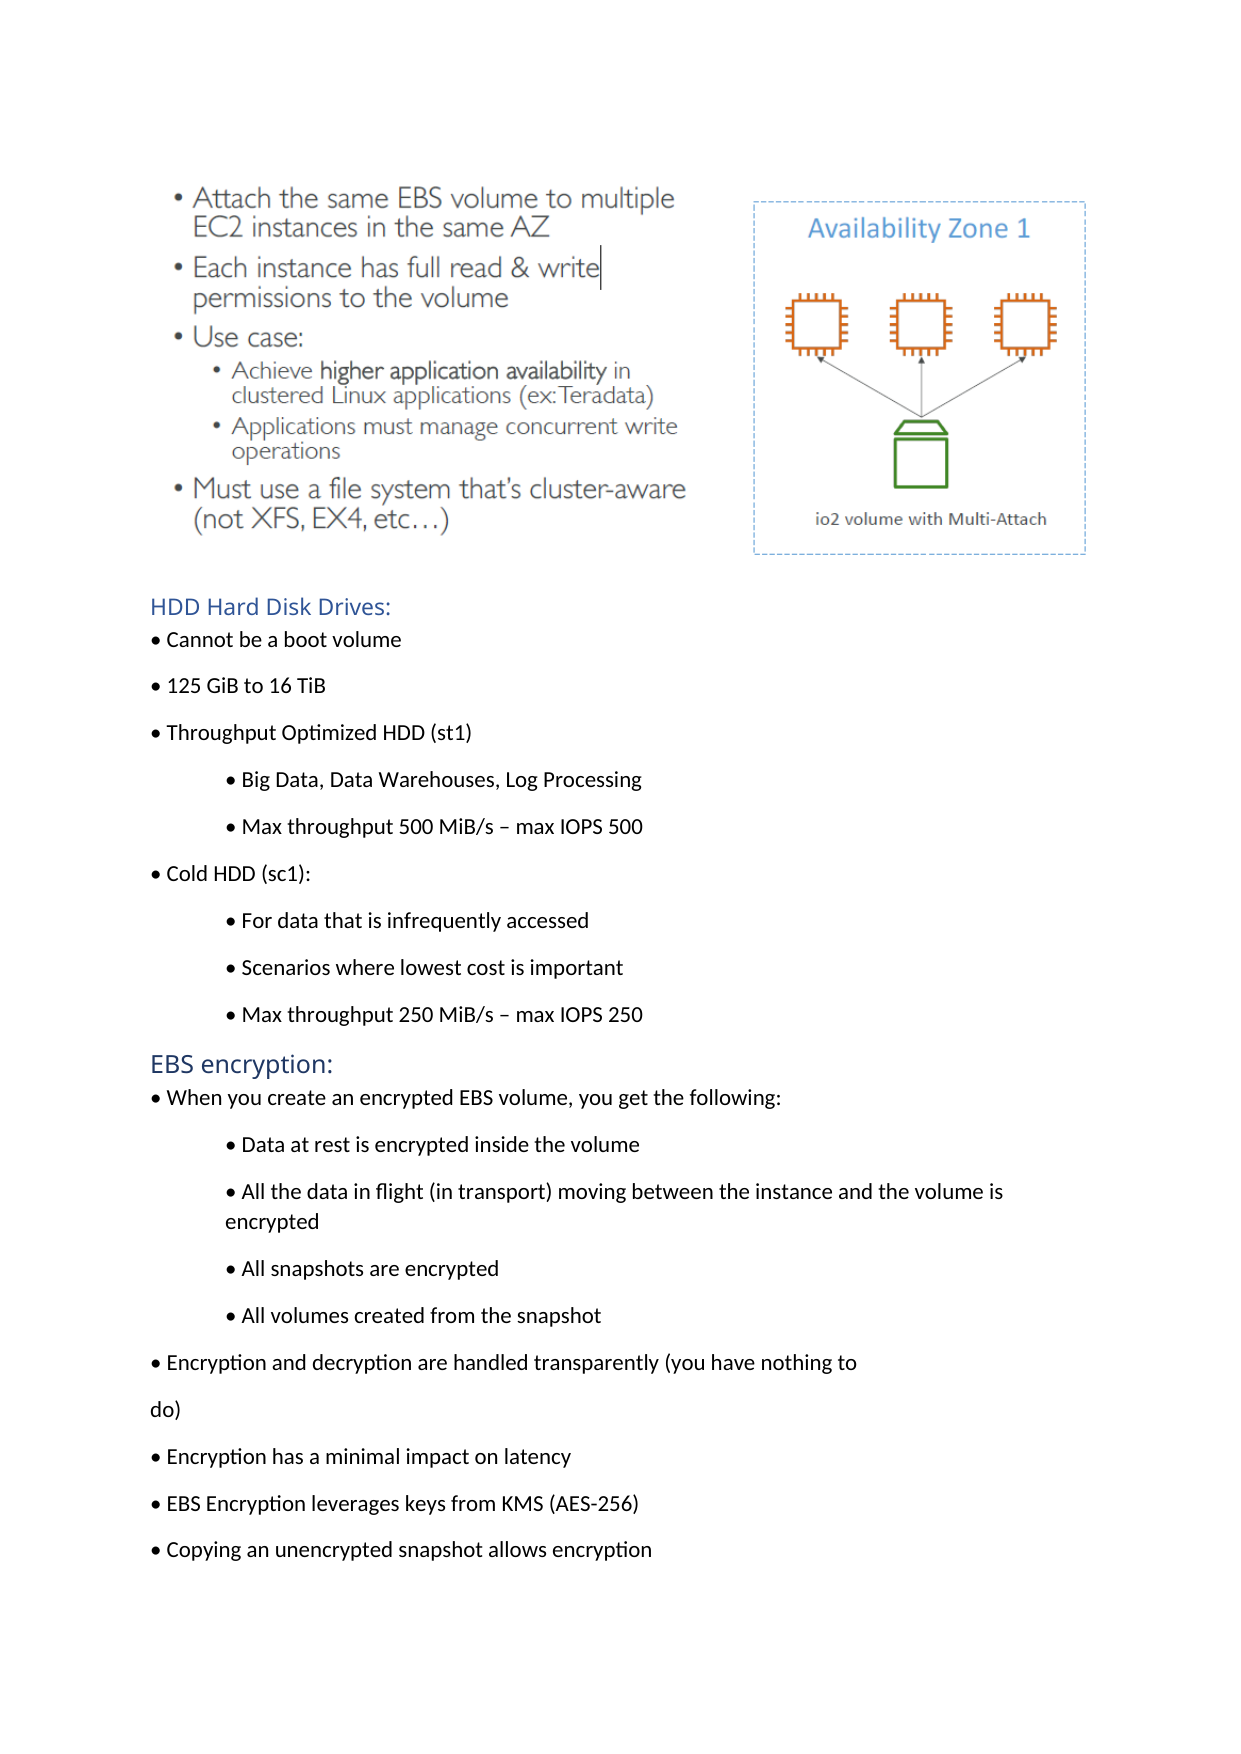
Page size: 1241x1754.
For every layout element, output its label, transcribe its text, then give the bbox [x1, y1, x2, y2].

text • Max throughput 500 MiB/s – max IOPS 500 [225, 812, 1090, 840]
subtitle HDD Hard Disk Drives: [150, 591, 1090, 622]
text • Throughput Optimized HDD (st1) [150, 718, 1090, 747]
text • Max throughput 250 MiB/s – max IOPS 250 [225, 1000, 1090, 1028]
text • All snapshots are encrypted [225, 1254, 1090, 1282]
text • Cold HDD (sc1): [150, 859, 1090, 887]
text • Encryption has a minimal impact on latency [150, 1442, 1090, 1470]
text do) [150, 1395, 1090, 1423]
text • Scenarios where lowest cost is important [225, 953, 1090, 981]
text • Cannot be a boot volume [150, 625, 1090, 653]
text • For data that is infrequently accessed [225, 906, 1090, 934]
text • Data at rest is encrypted inside the volume [225, 1130, 1090, 1158]
text • When you create an encrypted EBS volume, you get the following: [150, 1083, 1090, 1111]
text • Encryption and decryption are handled transparently (you have nothing to [150, 1348, 1090, 1376]
text • Copying an unencrypted snapshot allows encryption [150, 1536, 1090, 1563]
text • Big Data, Data Warehouses, Log Processing [225, 765, 1090, 793]
picture [150, 150, 1091, 573]
text • All the data in flight (in transport) moving between the instance and the volume is encrypted [225, 1177, 1090, 1235]
text • 125 GiB to 16 TiB [150, 672, 1090, 700]
subtitle EBS encryption: [150, 1047, 1090, 1081]
text • All volumes created from the snapshot [225, 1301, 1090, 1329]
text • EBS Encryption leverages keys from KMS (AES-256) [150, 1489, 1090, 1517]
